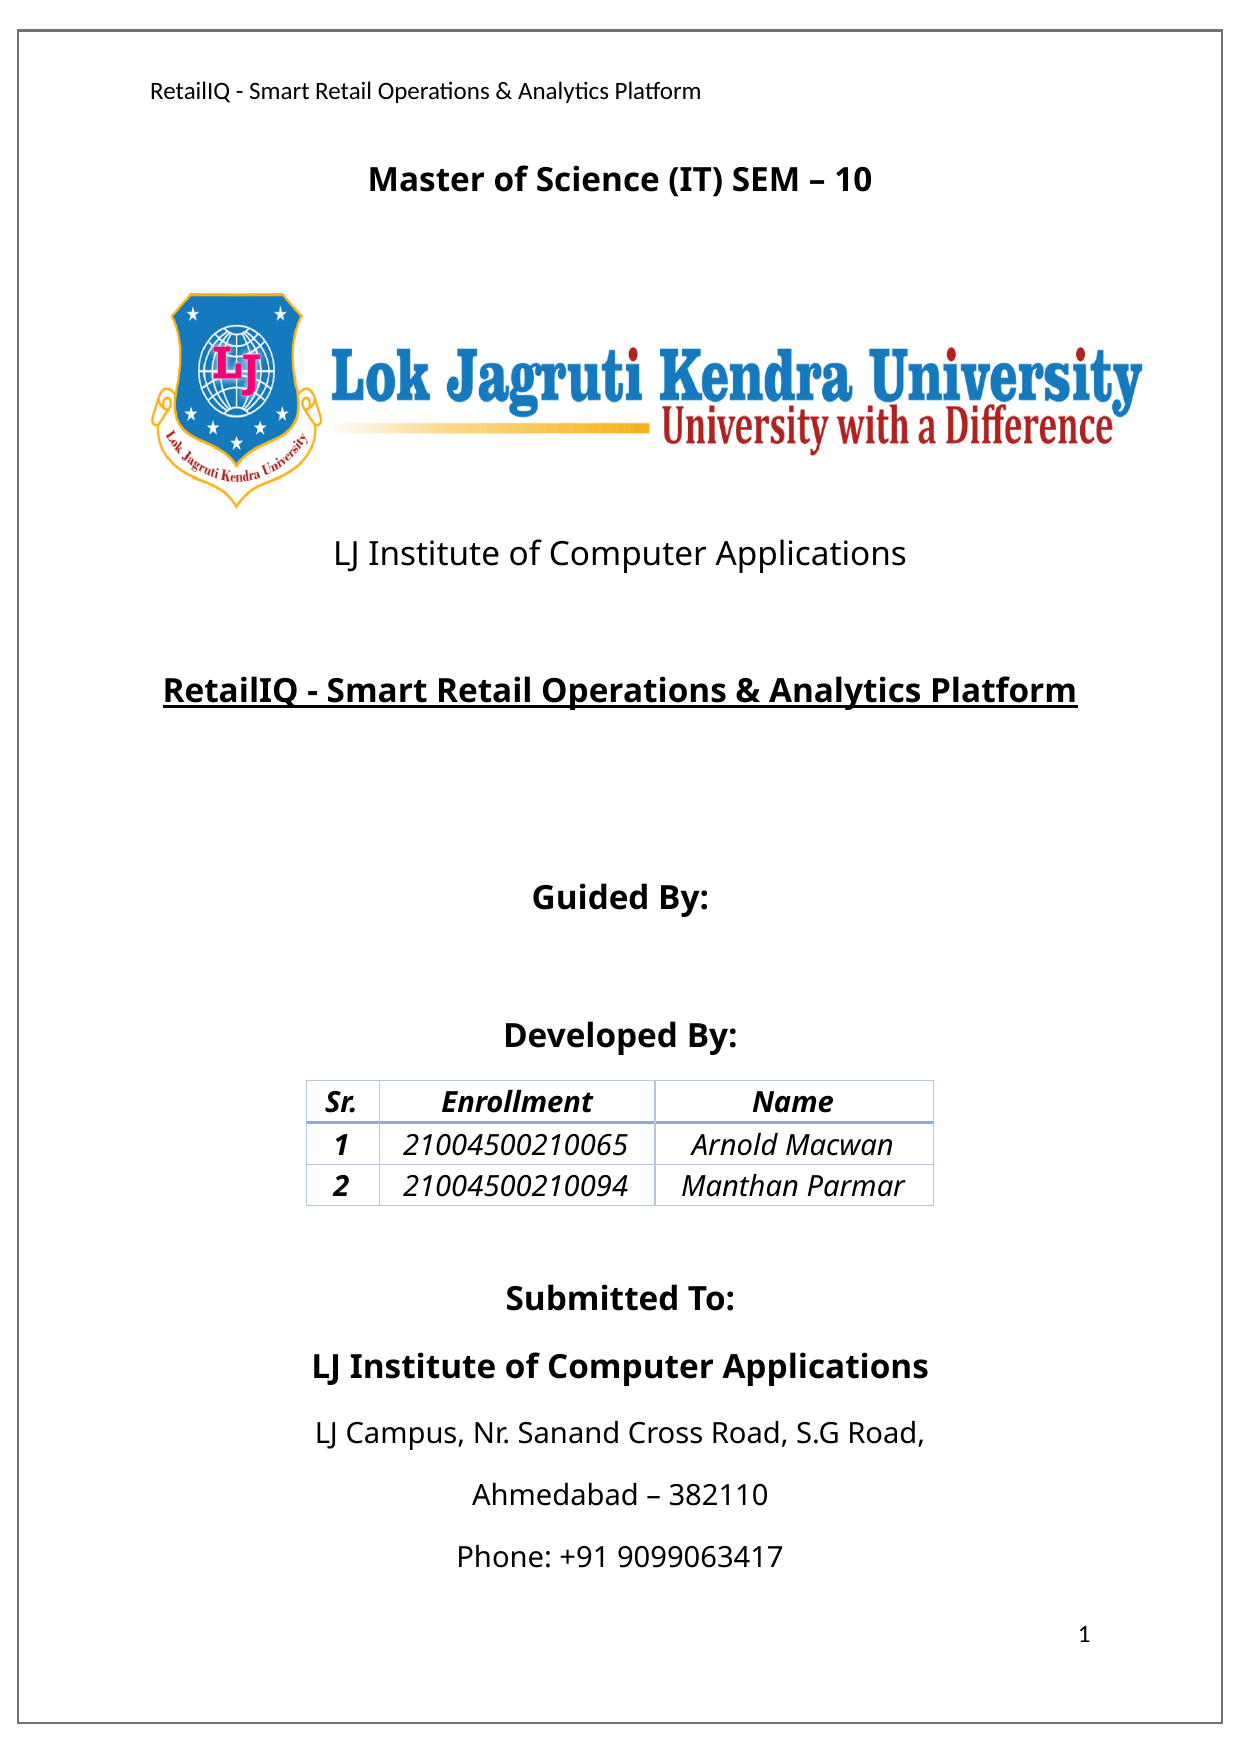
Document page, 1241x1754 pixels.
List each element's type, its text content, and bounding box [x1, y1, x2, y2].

picture [150, 293, 1143, 509]
table_header Sr. [307, 1081, 379, 1121]
text Phone: +91 9099063417 [150, 1537, 1090, 1576]
table_cell 21004500210065 [380, 1124, 654, 1164]
table_header Name [656, 1081, 933, 1121]
table_cell Arnold Macwan [656, 1124, 933, 1164]
text LJ Campus, Nr. Sanand Cross Road, S.G Road, [150, 1412, 1090, 1452]
table_cell 1 [307, 1124, 379, 1164]
table_header Enrollment [380, 1081, 654, 1121]
text Guided By: [150, 874, 1090, 919]
table_cell Manthan Parmar [656, 1165, 933, 1204]
table_cell 21004500210094 [380, 1165, 654, 1204]
text RetailIQ - Smart Retail Operations & Analytics Platform [150, 667, 1090, 712]
text LJ Institute of Computer Applications [150, 1343, 1090, 1389]
text Ahmedabad – 382110 [150, 1474, 1090, 1514]
table_cell 2 [307, 1165, 379, 1204]
text Master of Science (IT) SEM – 10 [150, 156, 1090, 201]
text LJ Institute of Computer Applications [150, 529, 1090, 575]
text Submitted To: [150, 1274, 1090, 1320]
text Developed By: [150, 1011, 1090, 1057]
